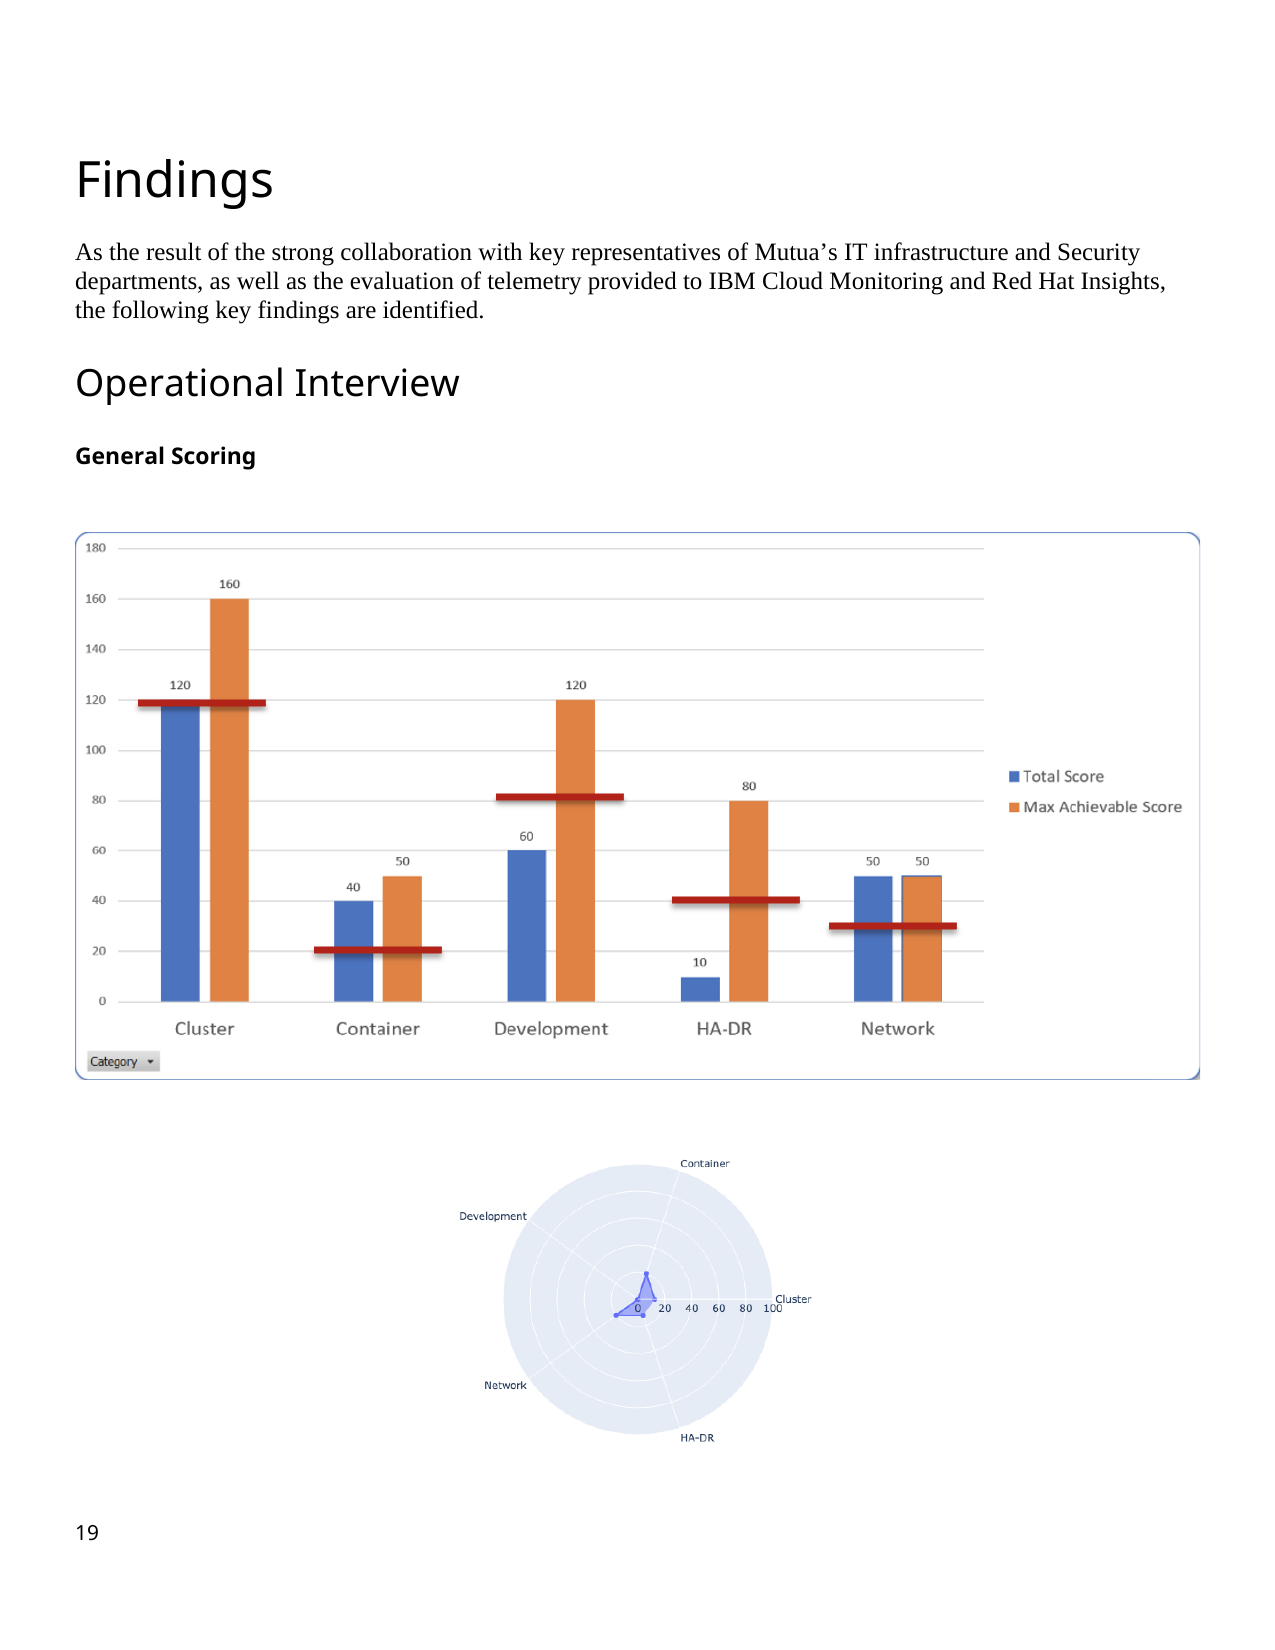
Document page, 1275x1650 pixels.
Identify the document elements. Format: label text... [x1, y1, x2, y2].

subtitle Operational Interview [75, 356, 1200, 407]
text As the result of the strong collaboration with key representatives of Mutua’s IT infrastructure and Security departments, as well as the evaluation of telemetry provided to IBM Cloud Monitoring and Red Hat Insights, the following key findings are identified. [75, 237, 1200, 323]
subtitle Findings [75, 144, 1200, 212]
picture [75, 529, 1200, 1502]
subtitle General Scoring [75, 440, 1200, 472]
